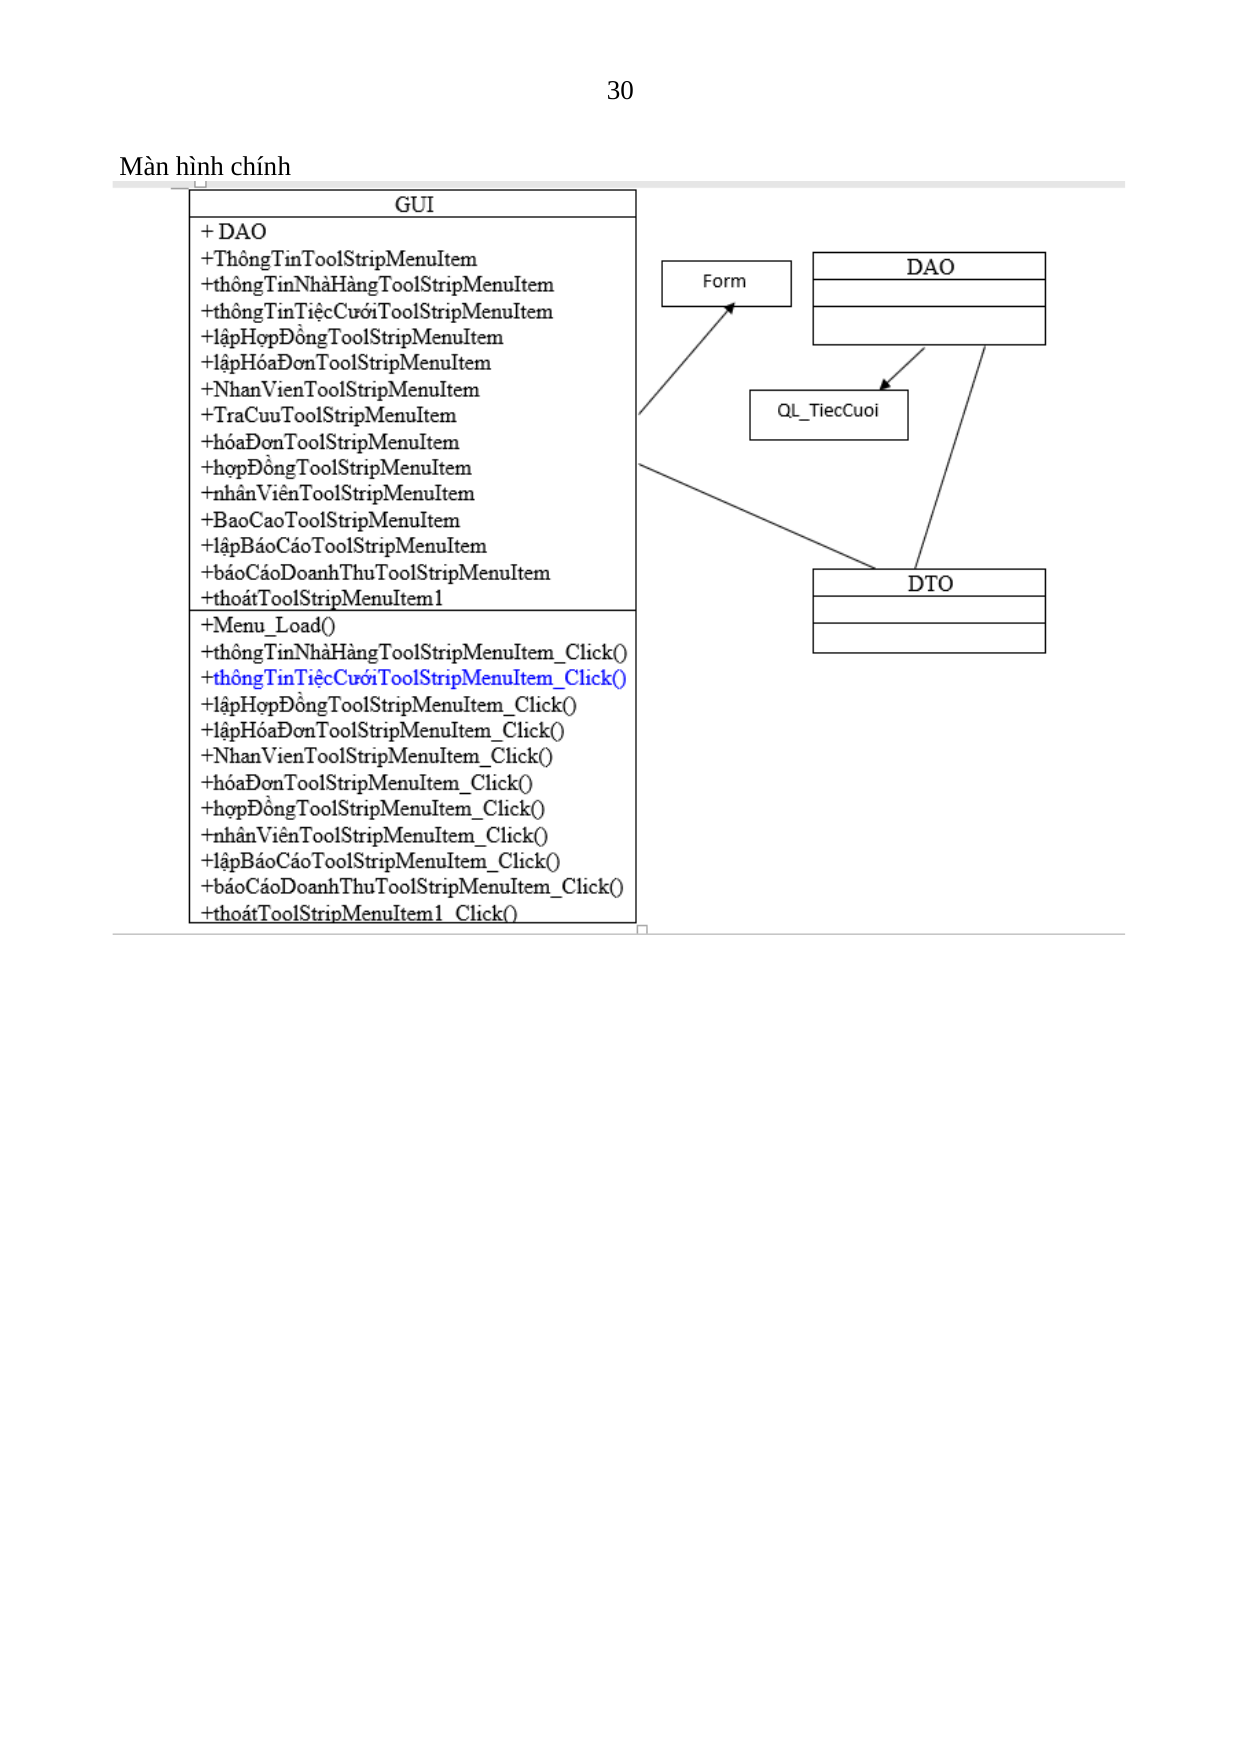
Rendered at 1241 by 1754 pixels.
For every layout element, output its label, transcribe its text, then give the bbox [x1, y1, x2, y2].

text Màn hình chính [112, 150, 1128, 181]
picture [112, 181, 1125, 935]
